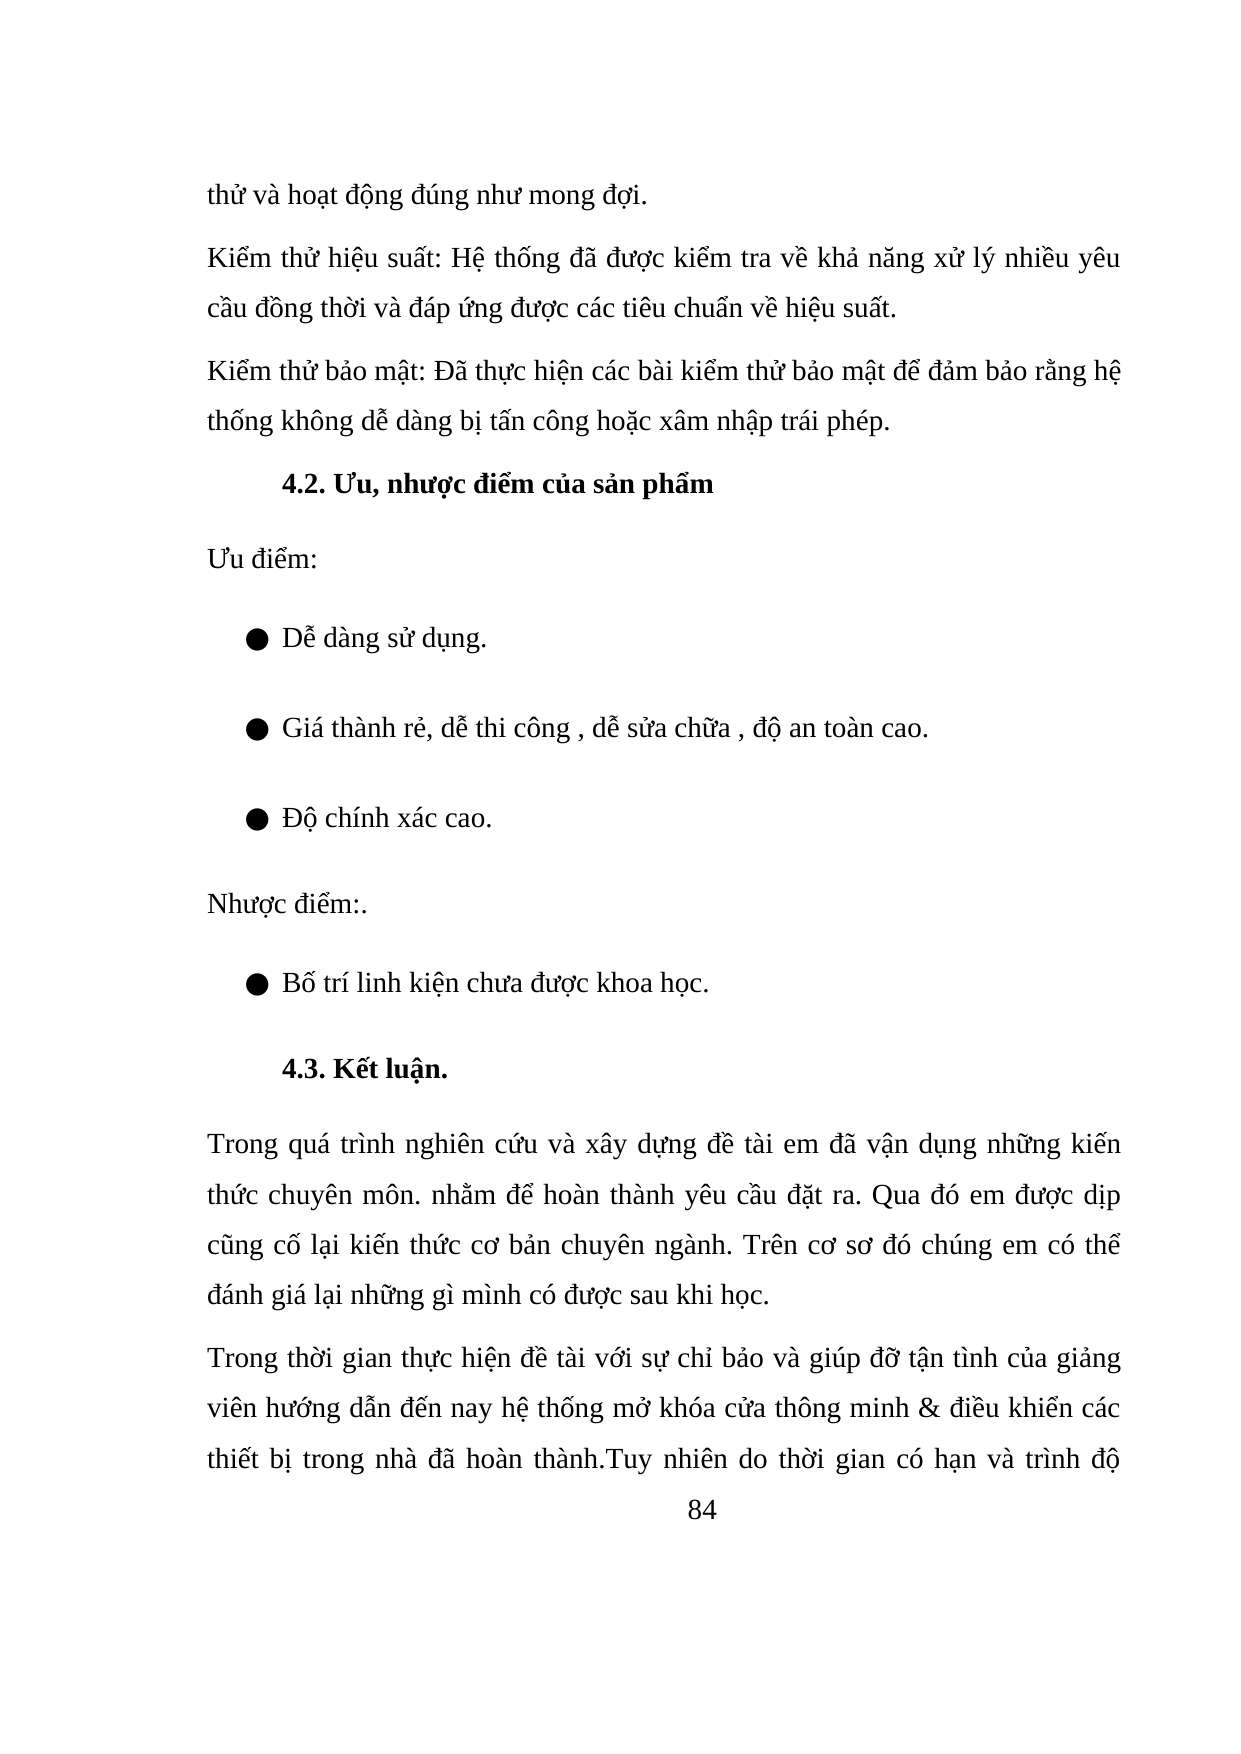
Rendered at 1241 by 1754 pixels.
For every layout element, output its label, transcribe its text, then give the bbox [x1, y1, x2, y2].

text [207, 1340, 1122, 1474]
list Bố trí linh kiện chưa được khoa học. [244, 949, 1122, 1009]
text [207, 177, 1122, 211]
text Ưu điểm: [207, 542, 1122, 575]
text Nhược điểm:. [207, 886, 1122, 919]
subtitle 4.2. Ưu, nhược điểm của sản phẩm [207, 466, 1122, 500]
list Giá thành rẻ, dễ thi công , dễ sửa chữa , độ an toàn cao. [244, 694, 1122, 754]
subtitle 4.3. Kết luận. [207, 1051, 1122, 1085]
text Kiểm thử hiệu suất: Hệ thống đã được kiểm tra về khả năng xử lý nhiều yêu cầu đồng thời và đáp ứng được các tiêu chuẩn về hiệu suất. [207, 240, 1122, 324]
list Dễ dàng sử dụng. [244, 604, 1122, 664]
list Độ chính xác cao. [244, 784, 1122, 844]
text Trong quá trình nghiên cứu và xây dựng đề tài em đã vận dụng những kiến thức chuyên môn. nhằm để hoàn thành yêu cầu đặt ra. Qua đó em được dịp cũng cố lại kiến thức cơ bản chuyên ngành. Trên cơ sơ đó chúng em có thể đánh giá lại những gì mình có được sau khi học. [207, 1126, 1122, 1311]
text Kiểm thử bảo mật: Đã thực hiện các bài kiểm thử bảo mật để đảm bảo rằng hệ thống không dễ dàng bị tấn công hoặc xâm nhập trái phép. [207, 353, 1122, 437]
